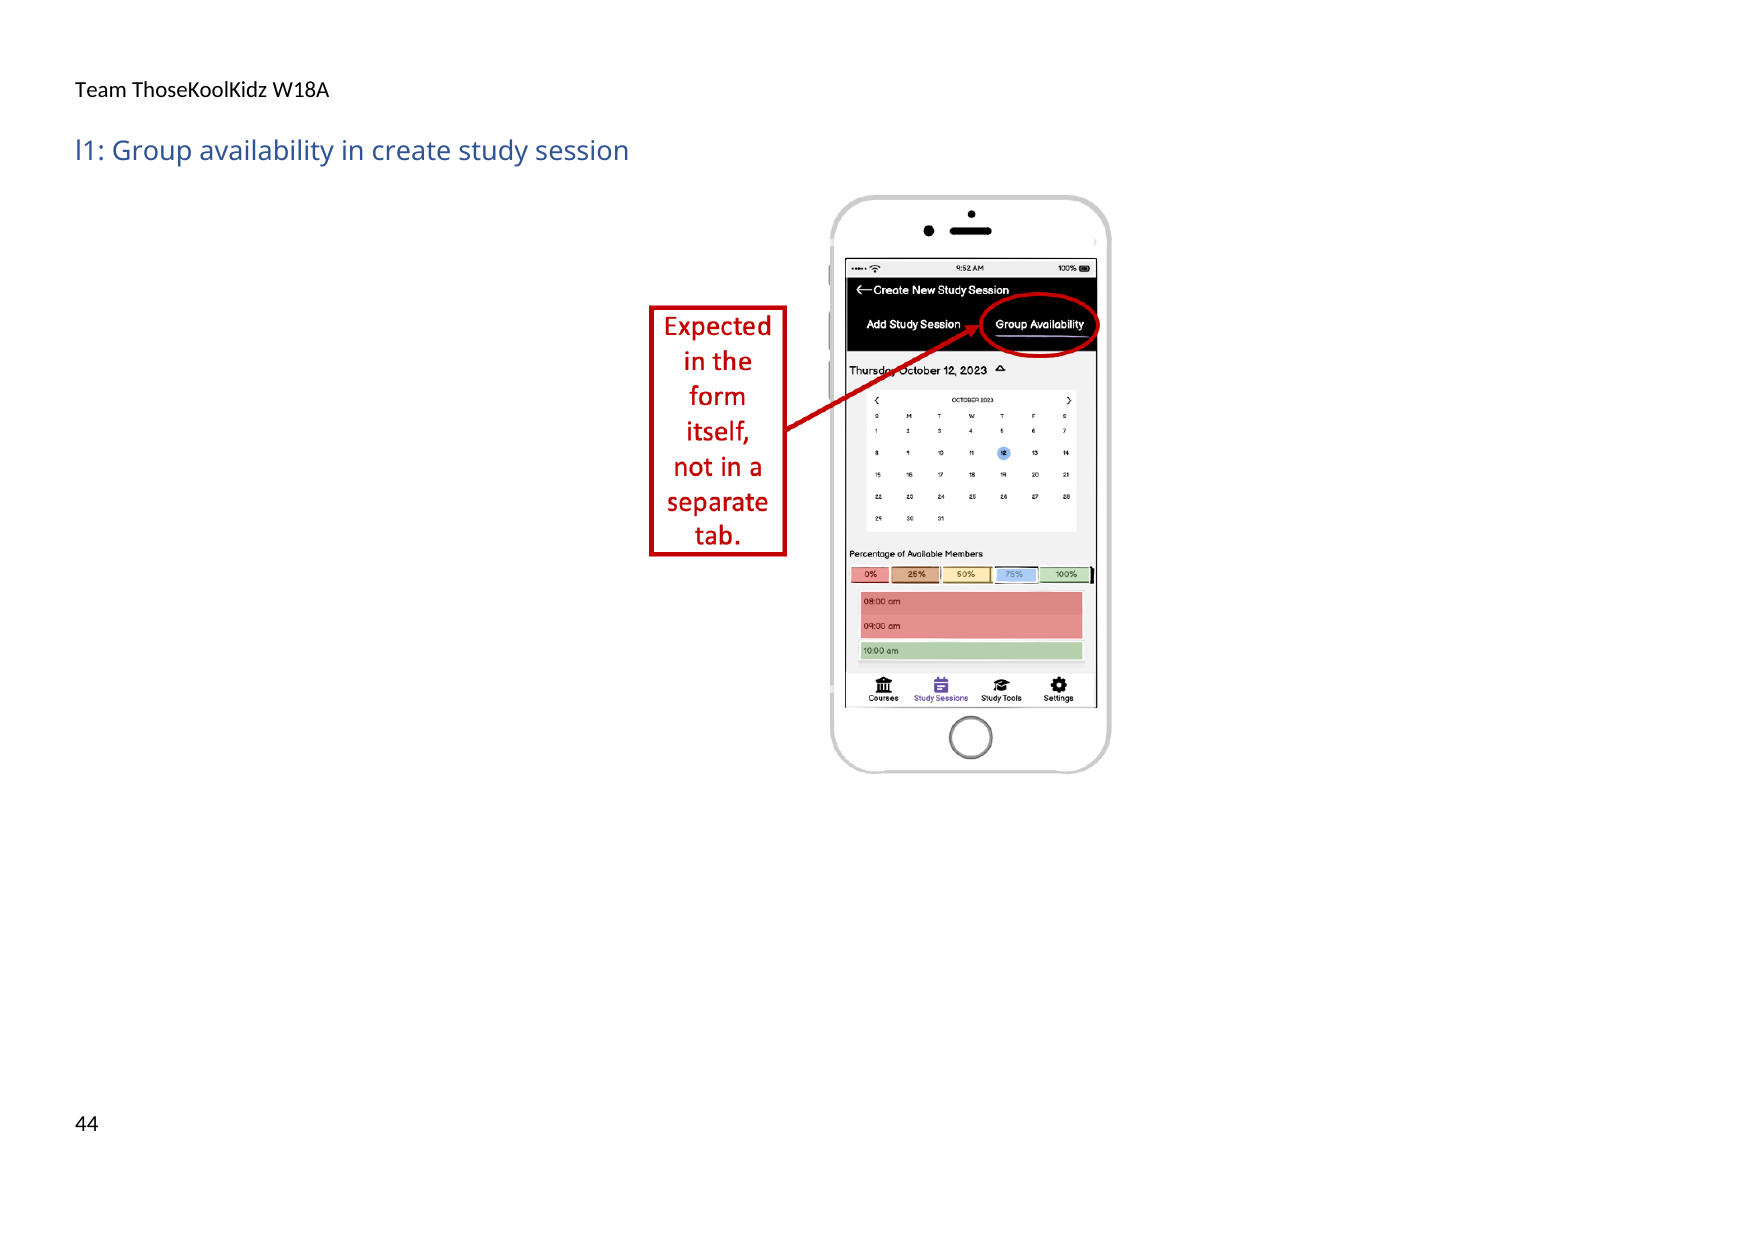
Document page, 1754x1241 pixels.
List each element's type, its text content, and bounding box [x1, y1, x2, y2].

picture [633, 170, 1121, 779]
subtitle l1: Group availability in create study session [75, 131, 1679, 168]
